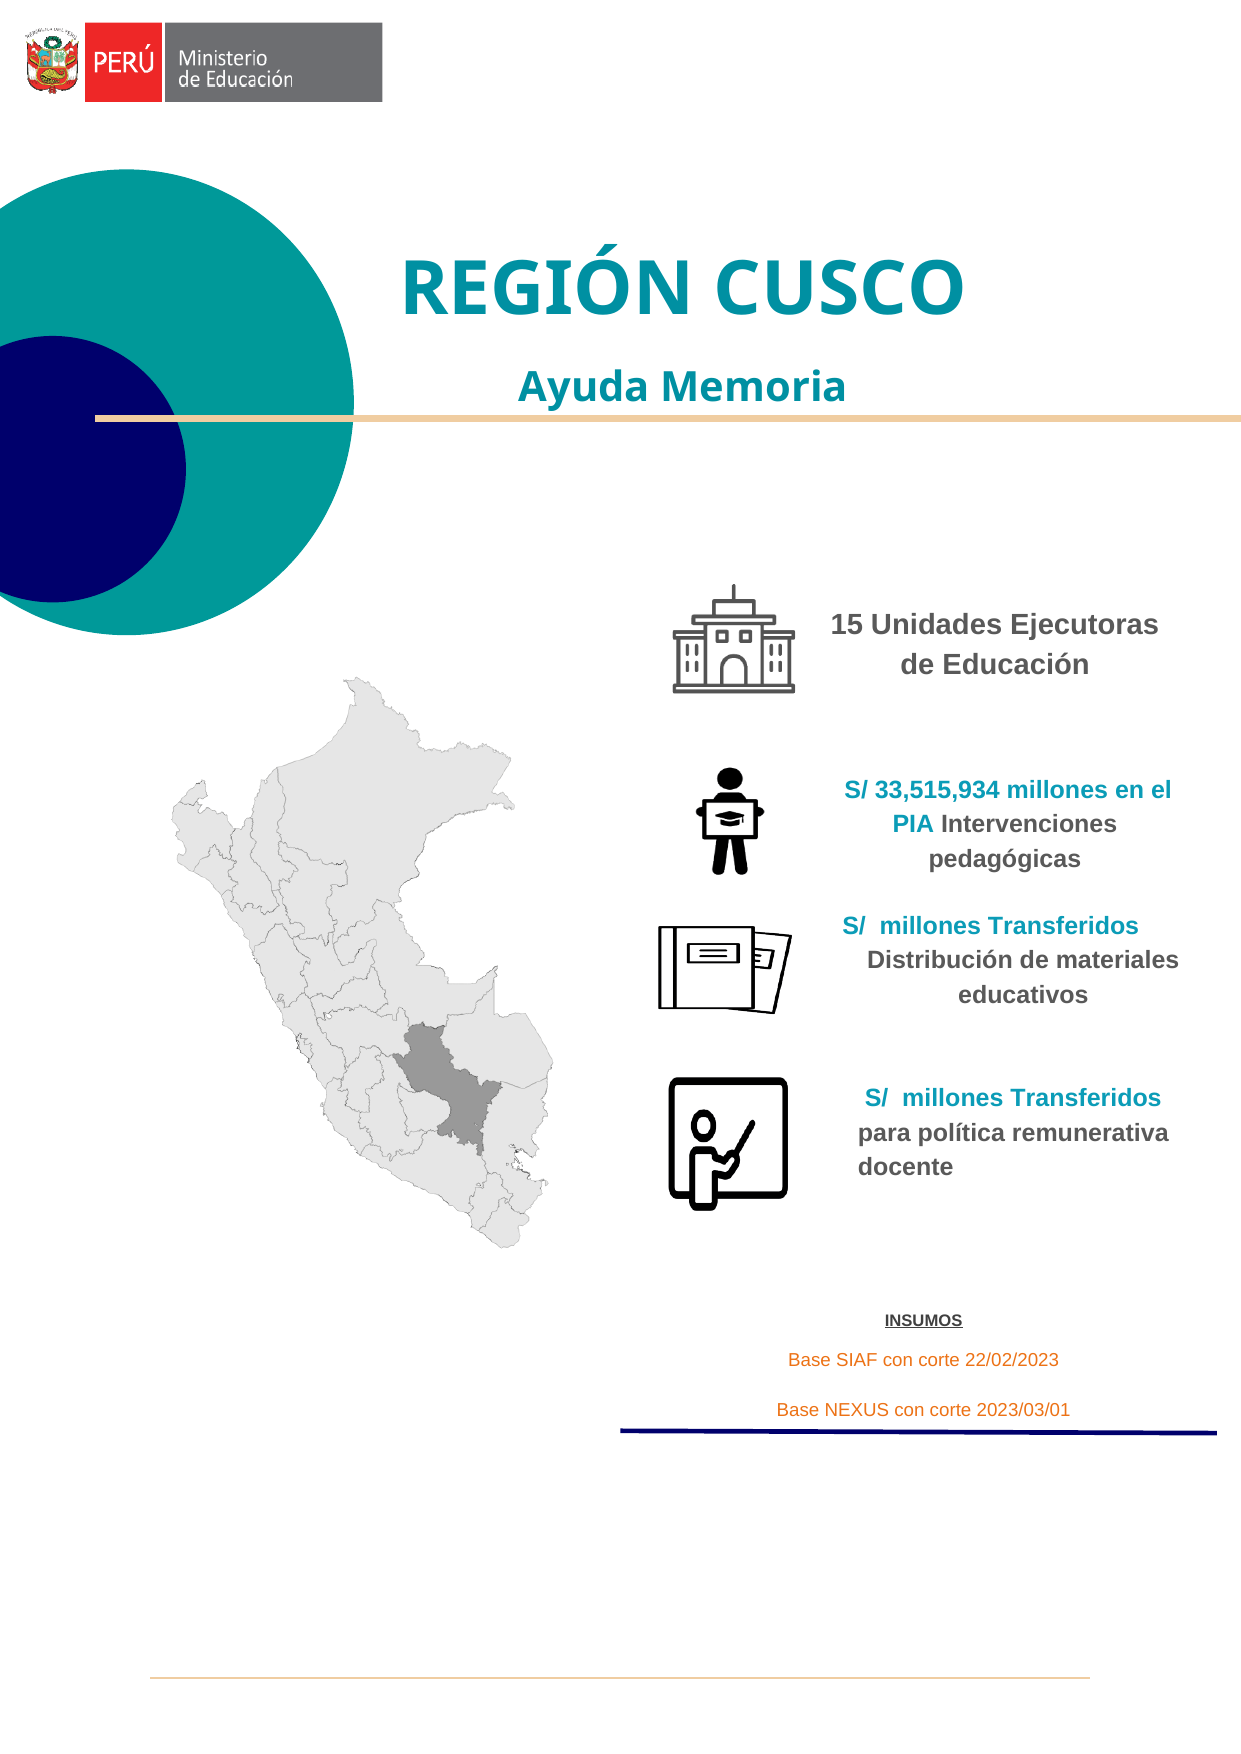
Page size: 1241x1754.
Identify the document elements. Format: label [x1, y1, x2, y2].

picture [617, 913, 816, 1021]
picture [21, 28, 81, 98]
picture [664, 749, 793, 894]
picture [179, 50, 292, 87]
picture [150, 675, 586, 1255]
picture [646, 1045, 801, 1227]
